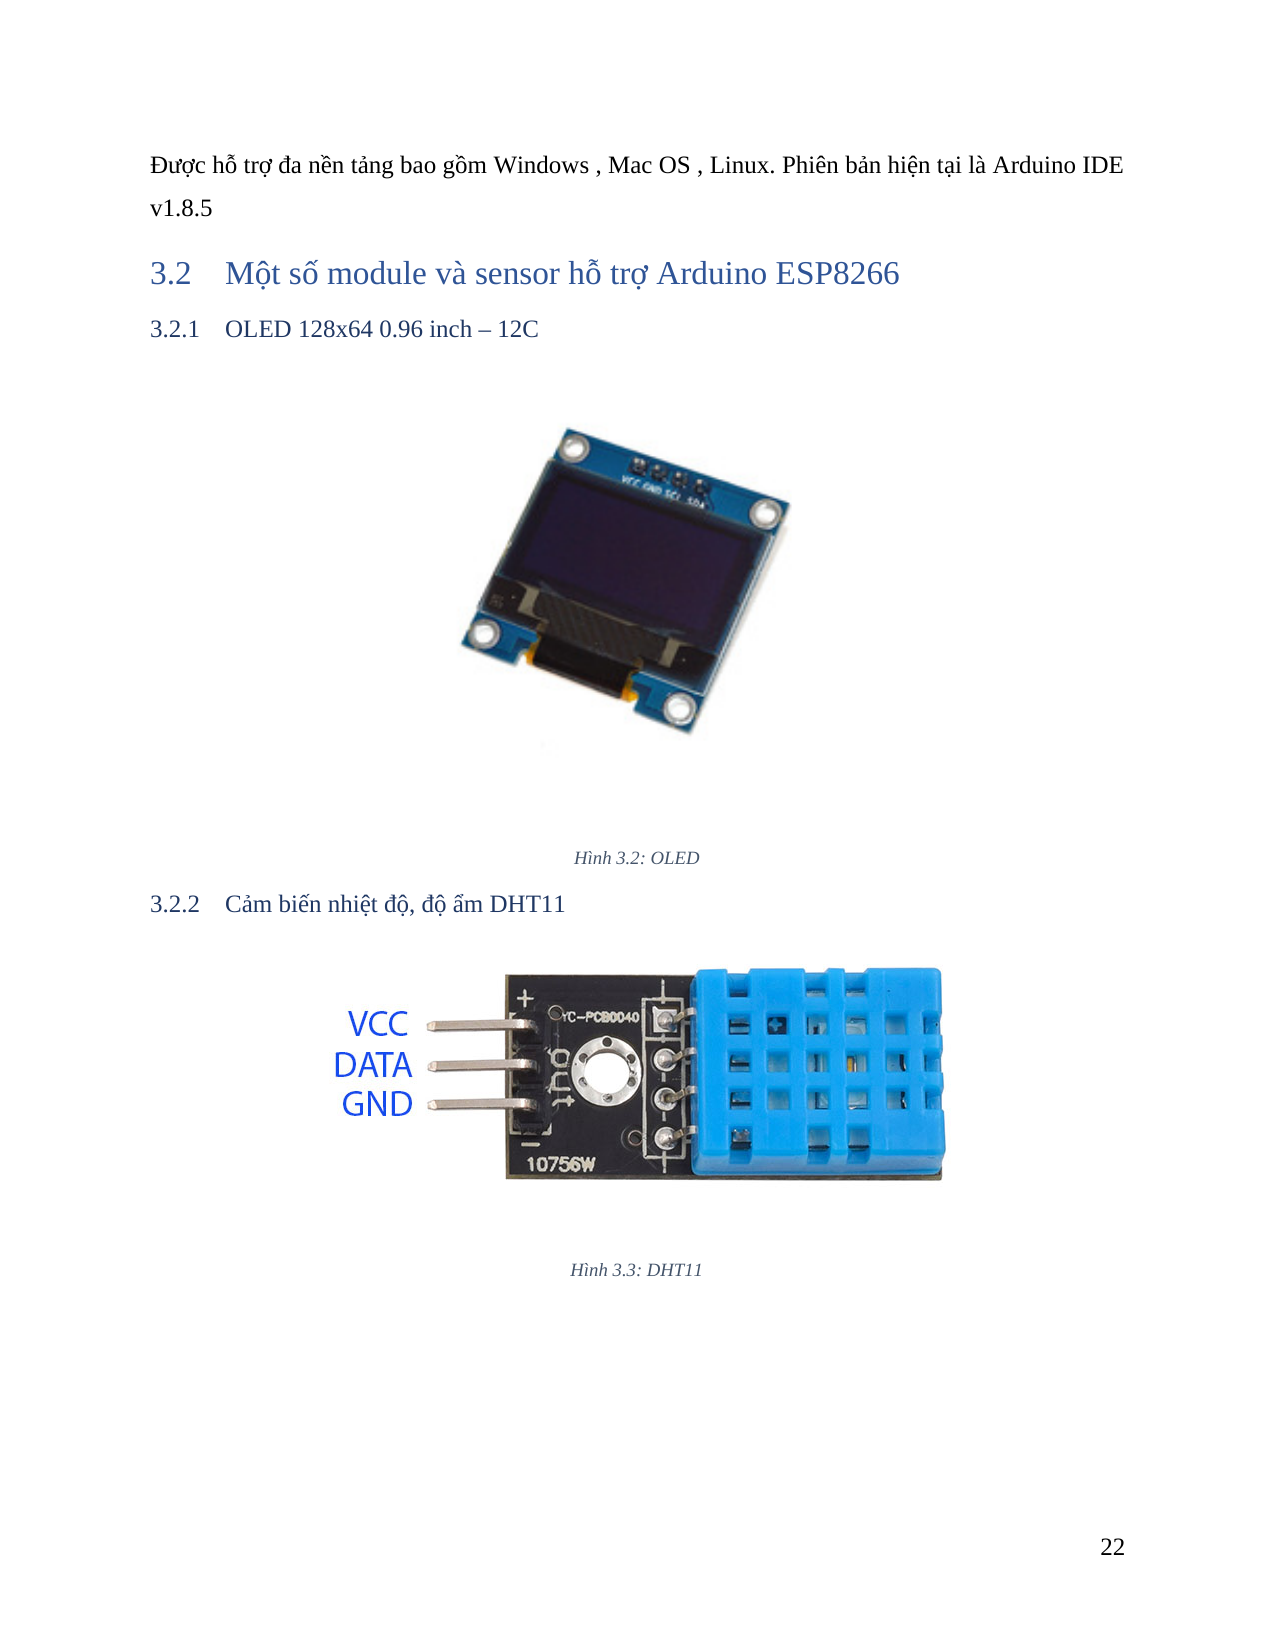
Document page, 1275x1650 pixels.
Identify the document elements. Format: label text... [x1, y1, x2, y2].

text Hình 3.2: OLED [150, 847, 1125, 869]
subtitle Cảm biến nhiệt độ, độ ẩm DHT11 [150, 889, 1125, 918]
subtitle Một số module và sensor hỗ trợ Arduino ESP8266 [150, 253, 1125, 291]
text Được hỗ trợ đa nền tảng bao gồm Windows , Mac OS , Linux. Phiên bản hiện tại là Arduino IDE v1.8.5 [150, 150, 1125, 222]
subtitle OLED 128x64 0.96 inch – 12C [150, 314, 1125, 343]
text Hình 3.3: DHT11 [150, 1259, 1125, 1280]
picture [408, 357, 867, 816]
picture [289, 932, 986, 1228]
